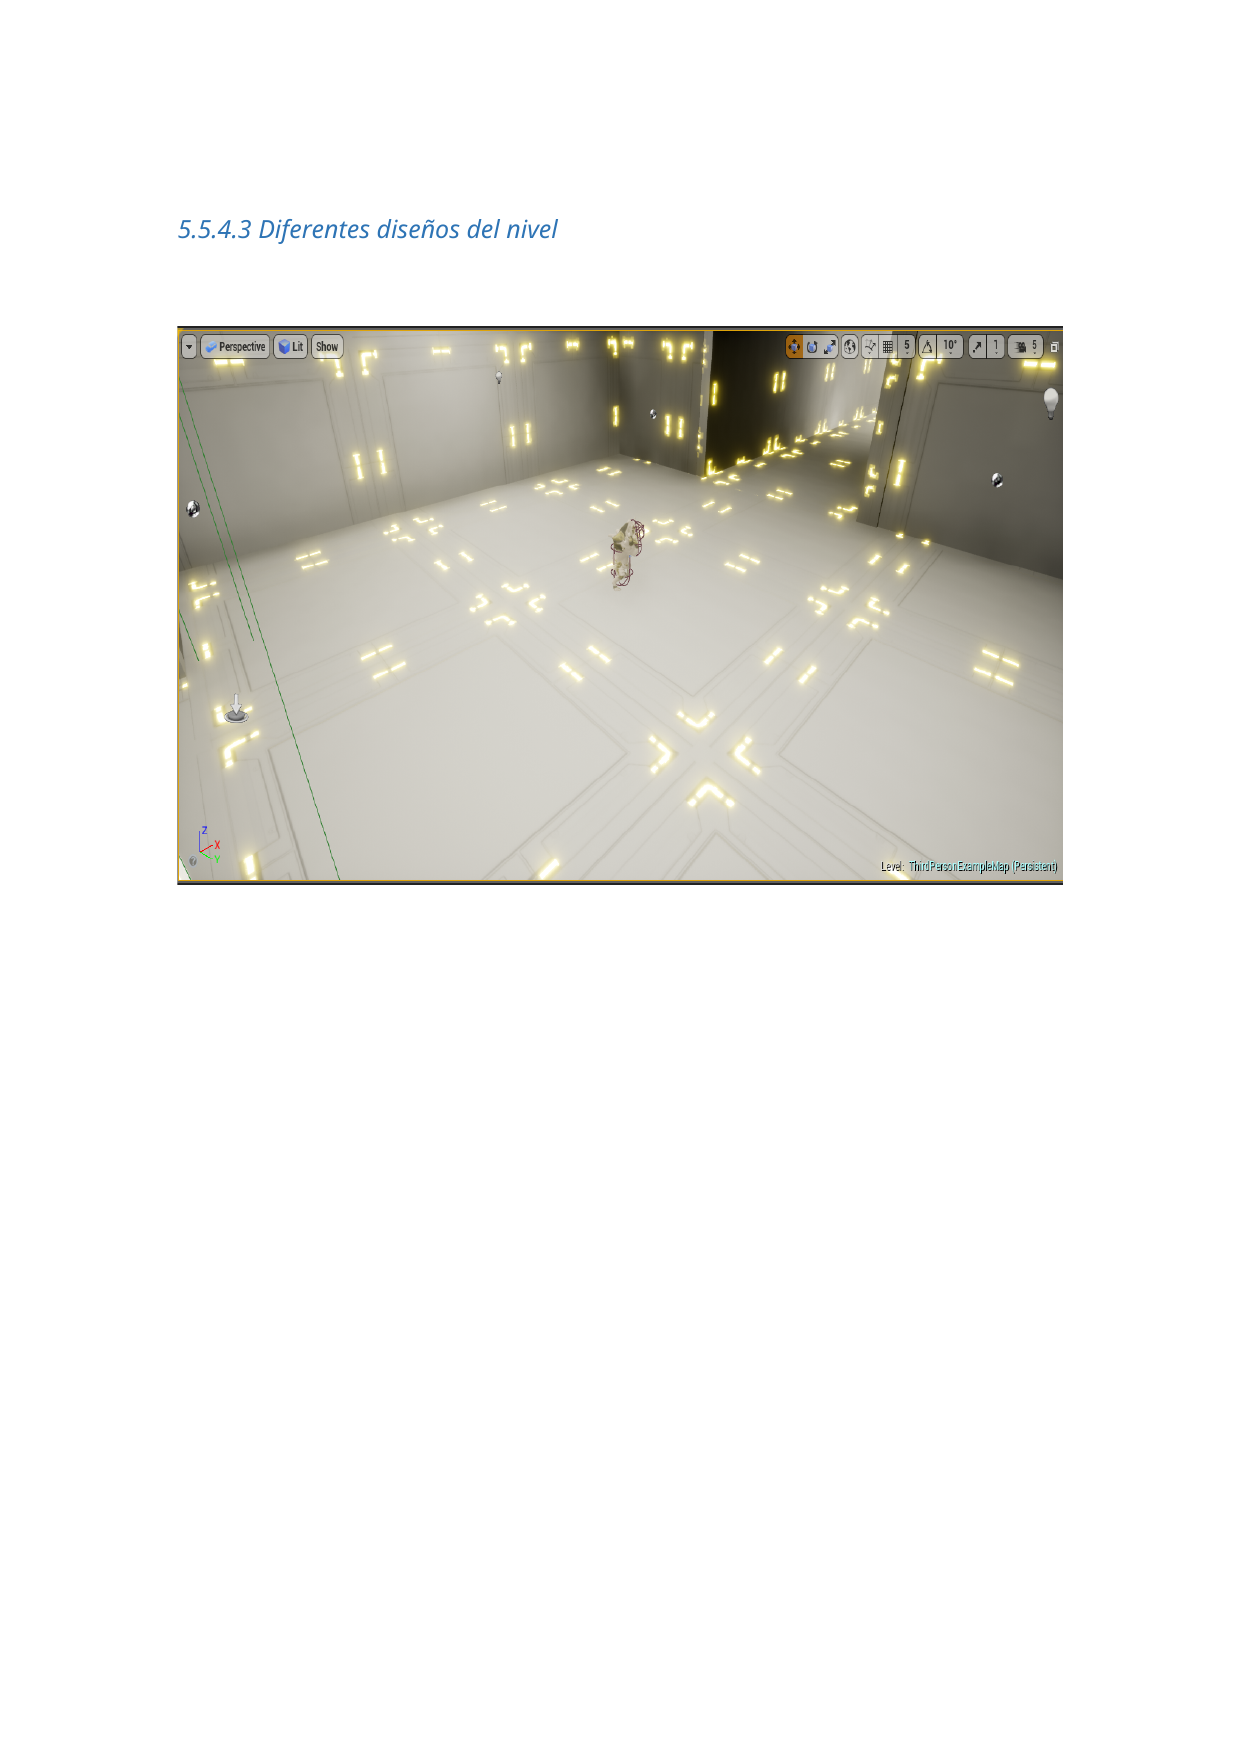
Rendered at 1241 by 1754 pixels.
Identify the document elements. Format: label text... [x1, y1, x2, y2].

subtitle 5.5.4.3 Diferentes diseños del nivel [177, 212, 1063, 246]
picture [177, 326, 1063, 885]
